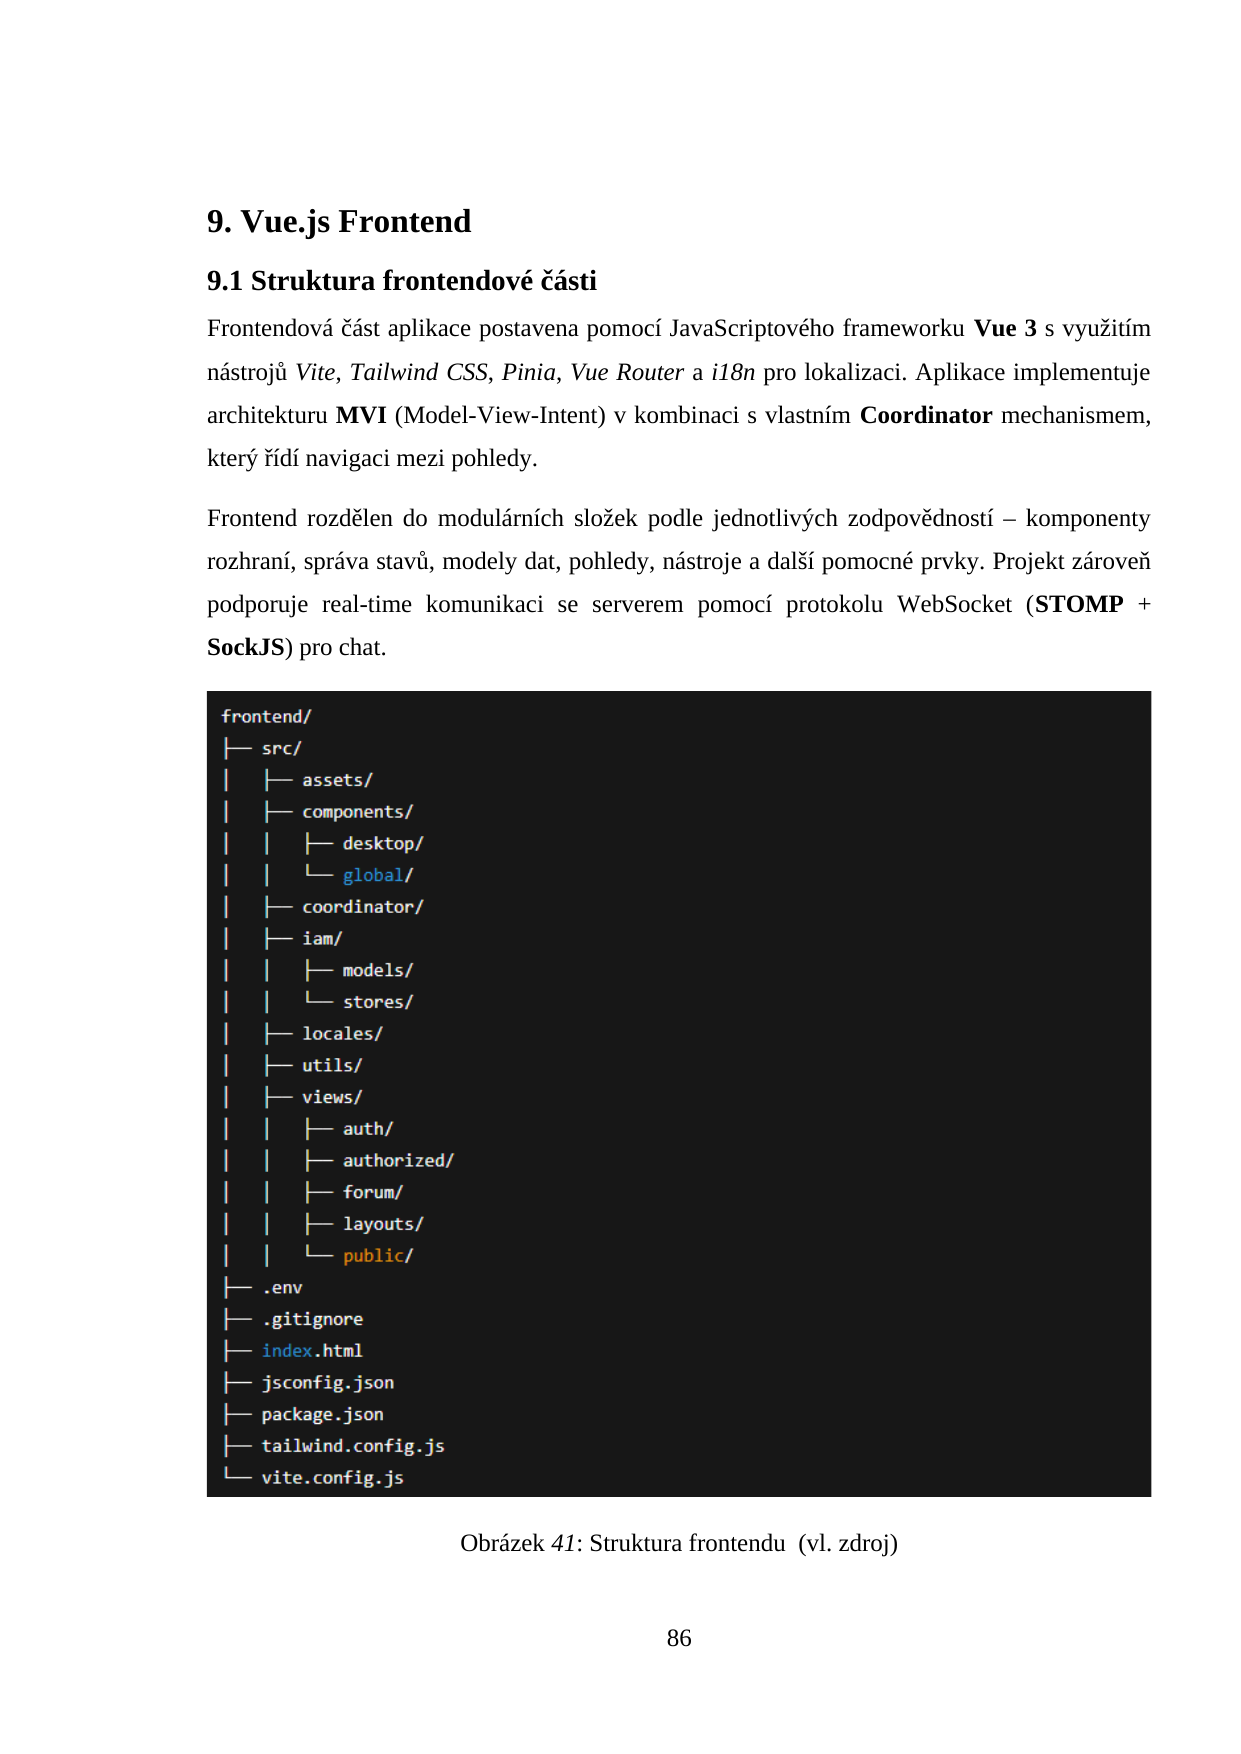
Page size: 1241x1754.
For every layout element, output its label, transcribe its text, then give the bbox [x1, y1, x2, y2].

picture [206, 691, 1152, 1497]
text Frontend rozdělen do modulárních složek podle jednotlivých zodpovědností – komponenty rozhraní, správa stavů, modely dat, pohledy, nástroje a další pomocné prvky. Projekt zároveň podporuje real-time komunikaci se serverem pomocí protokolu WebSocket (STOMP + SockJS) pro chat. [207, 503, 1152, 661]
text Obrázek 41: Struktura frontendu (vl. zdroj) [207, 1528, 1152, 1556]
text Frontendová část aplikace postavena pomocí JavaScriptového frameworku Vue 3 s využitím nástrojů Vite, Tailwind CSS, Pinia, Vue Router a i18n pro lokalizaci. Aplikace implementuje architekturu MVI (Model-View-Intent) v kombinaci s vlastním Coordinator mechanismem, který řídí navigaci mezi pohledy. [207, 313, 1152, 472]
subtitle 9.1 Struktura frontendové části [207, 263, 1152, 297]
subtitle 9. Vue.js Frontend [207, 201, 1152, 240]
